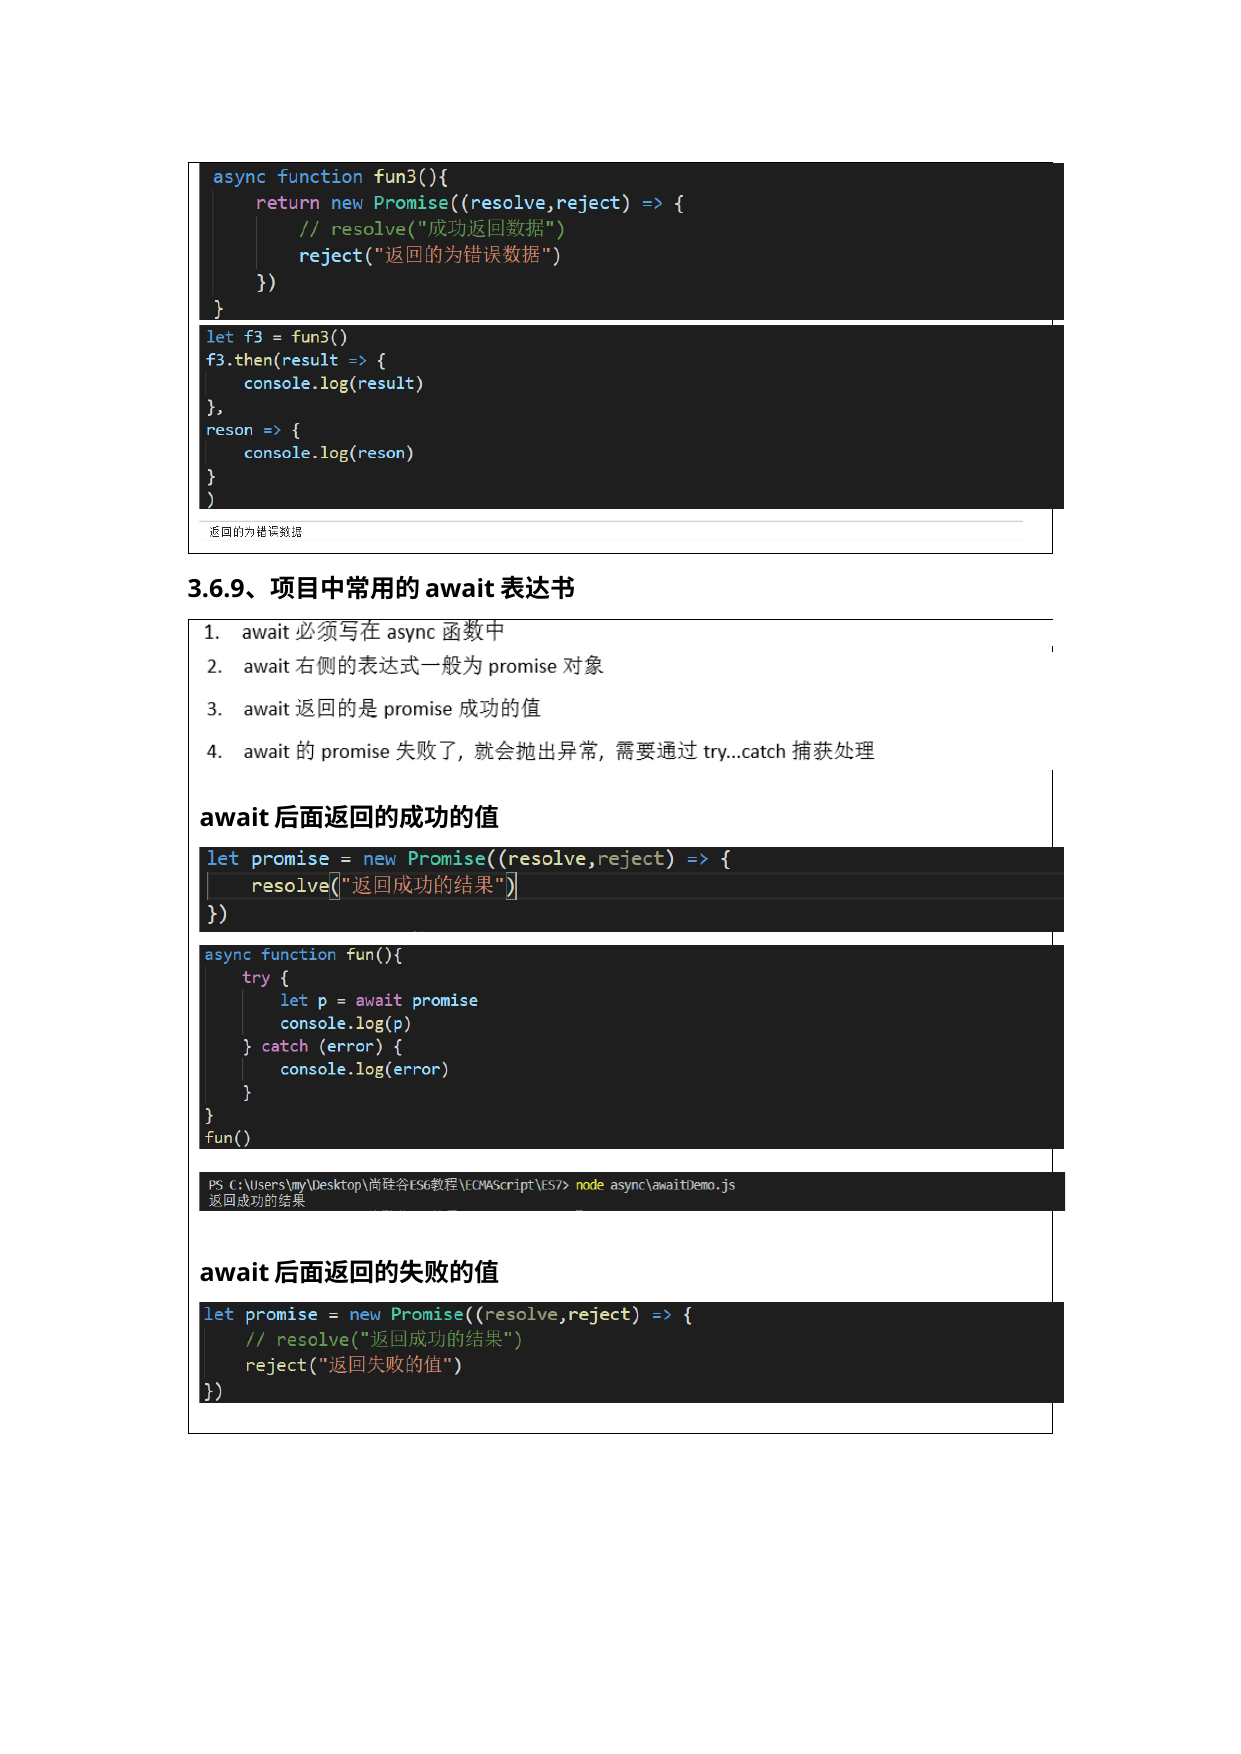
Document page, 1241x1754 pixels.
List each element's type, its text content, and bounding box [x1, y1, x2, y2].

picture [199, 325, 1064, 509]
picture [199, 652, 1064, 770]
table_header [189, 163, 1052, 553]
subtitle 3.6.9、项目中常用的await表达书 [187, 554, 1053, 619]
picture [199, 1172, 1066, 1211]
picture [199, 847, 1064, 932]
picture [199, 1302, 1064, 1403]
picture [199, 520, 1024, 541]
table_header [189, 620, 1052, 1433]
picture [199, 945, 1064, 1149]
picture [199, 620, 1064, 646]
picture [199, 163, 1064, 320]
